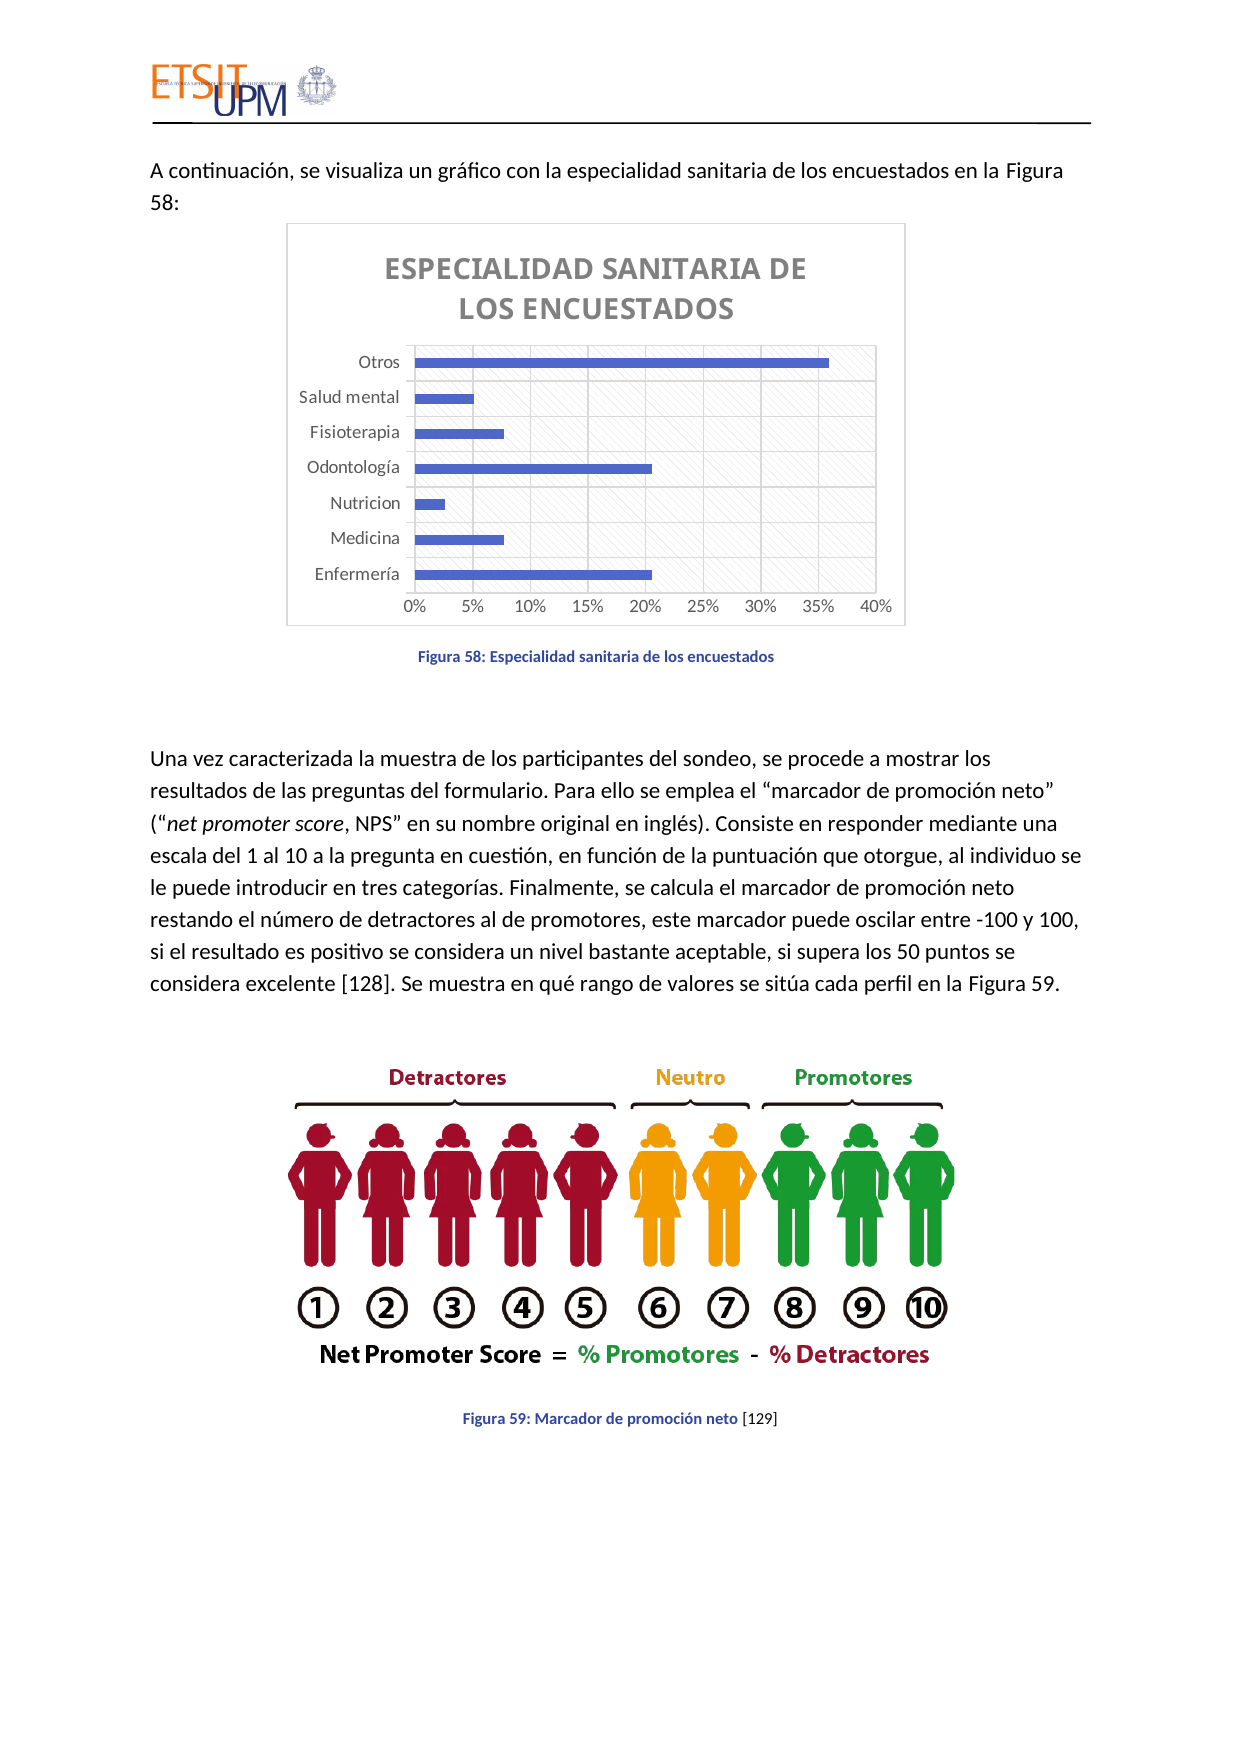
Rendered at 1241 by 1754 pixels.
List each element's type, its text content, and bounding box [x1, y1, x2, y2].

picture [285, 1054, 955, 1384]
picture [151, 63, 338, 117]
text Una vez caracterizada la muestra de los participantes del sondeo, se procede a mostrar los resultados de las preguntas del formulario. Para ello se emplea el “marcador de promoción neto” (“net promoter score, NPS” en su nombre original en inglés). Consiste en responder mediante una escala del 1 al 10 a la pregunta en cuestión, en función de la puntuación que otorgue, al individuo se le puede introducir en tres categorías. Finalmente, se calcula el marcador de promoción neto restando el número de detractores al de promotores, este marcador puede oscilar entre -100 y 100, si el resultado es positivo se considera un nivel bastante aceptable, si supera los 50 puntos se considera excelente . Se muestra en qué rango de valores se sitúa cada perfil en la Figura 59. [150, 744, 1090, 998]
text A continuación, se visualiza un gráfico con la especialidad sanitaria de los encuestados en la Figura 58: [150, 156, 1090, 216]
text Figura 59: Marcador de promoción neto [150, 1409, 1090, 1429]
